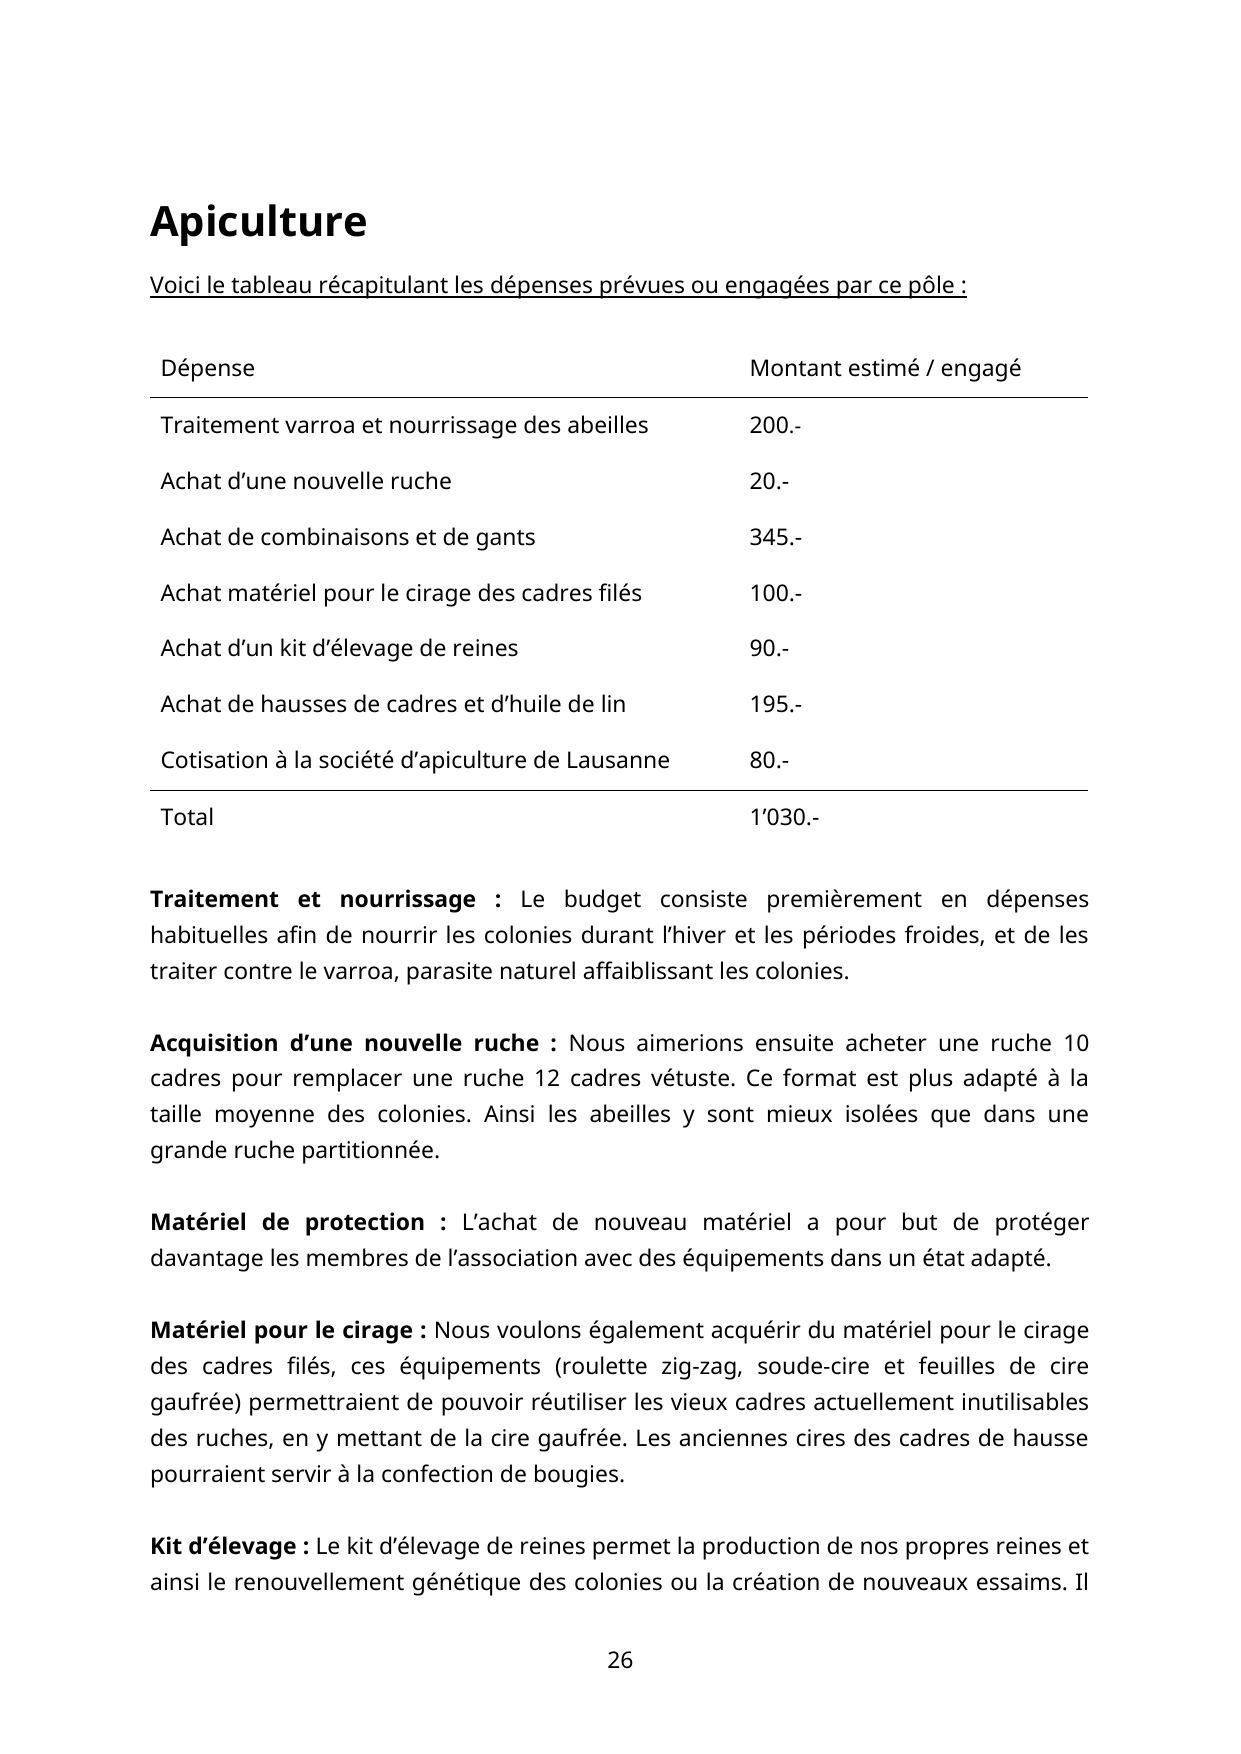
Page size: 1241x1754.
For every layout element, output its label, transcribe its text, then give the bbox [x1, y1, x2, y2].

text Matériel de protection : L’achat de nouveau matériel a pour but de protéger davantage les membres de l’association avec des équipements dans un état adapté. [150, 1206, 1090, 1273]
table_cell Cotisation à la société d’apiculture de Lausanne [150, 734, 739, 790]
subtitle Apiculture [150, 192, 1090, 248]
table_cell 195.- [739, 678, 1087, 734]
table_cell Achat d’un kit d’élevage de reines [150, 622, 739, 678]
table_cell Achat de combinaisons et de gants [150, 510, 739, 566]
table_cell Traitement varroa et nourrissage des abeilles [150, 398, 739, 454]
table_header Dépense [150, 341, 739, 397]
table_cell 20.- [739, 454, 1087, 510]
text Acquisition d’une nouvelle ruche : Nous aimerions ensuite acheter une ruche 10 cadres pour remplacer une ruche 12 cadres vétuste. Ce format est plus adapté à la taille moyenne des colonies. Ainsi les abeilles y sont mieux isolées que dans une grande ruche partitionnée. [150, 1026, 1090, 1166]
table_cell Achat de hausses de cadres et d’huile de lin [150, 678, 739, 734]
text Traitement et nourrissage : Le budget consiste premièrement en dépenses habituelles afin de nourrir les colonies durant l’hiver et les périodes froides, et de les traiter contre le varroa, parasite naturel affaiblissant les colonies. [150, 883, 1090, 986]
table_cell 345.- [739, 510, 1087, 566]
table_cell Achat d’une nouvelle ruche [150, 454, 739, 510]
table_header Montant estimé / engagé [739, 341, 1087, 397]
table_cell Achat matériel pour le cirage des cadres filés [150, 566, 739, 622]
subtitle Voici le tableau récapitulant les dépenses prévues ou engagées par ce pôle : [150, 269, 1090, 301]
table_cell 100.- [739, 566, 1087, 622]
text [150, 1529, 1090, 1597]
text Matériel pour le cirage : Nous voulons également acquérir du matériel pour le cirage des cadres filés, ces équipements (roulette zig-zag, soude-cire et feuilles de cire gaufrée) permettraient de pouvoir réutiliser les vieux cadres actuellement inutilisables des ruches, en y mettant de la cire gaufrée. Les anciennes cires des cadres de hausse pourraient servir à la confection de bougies. [150, 1314, 1090, 1489]
table_cell Total [150, 791, 739, 847]
table_cell 90.- [739, 622, 1087, 678]
table_cell 200.- [739, 398, 1087, 454]
table_cell 1’030.- [739, 791, 1087, 847]
table_cell 80.- [739, 734, 1087, 790]
